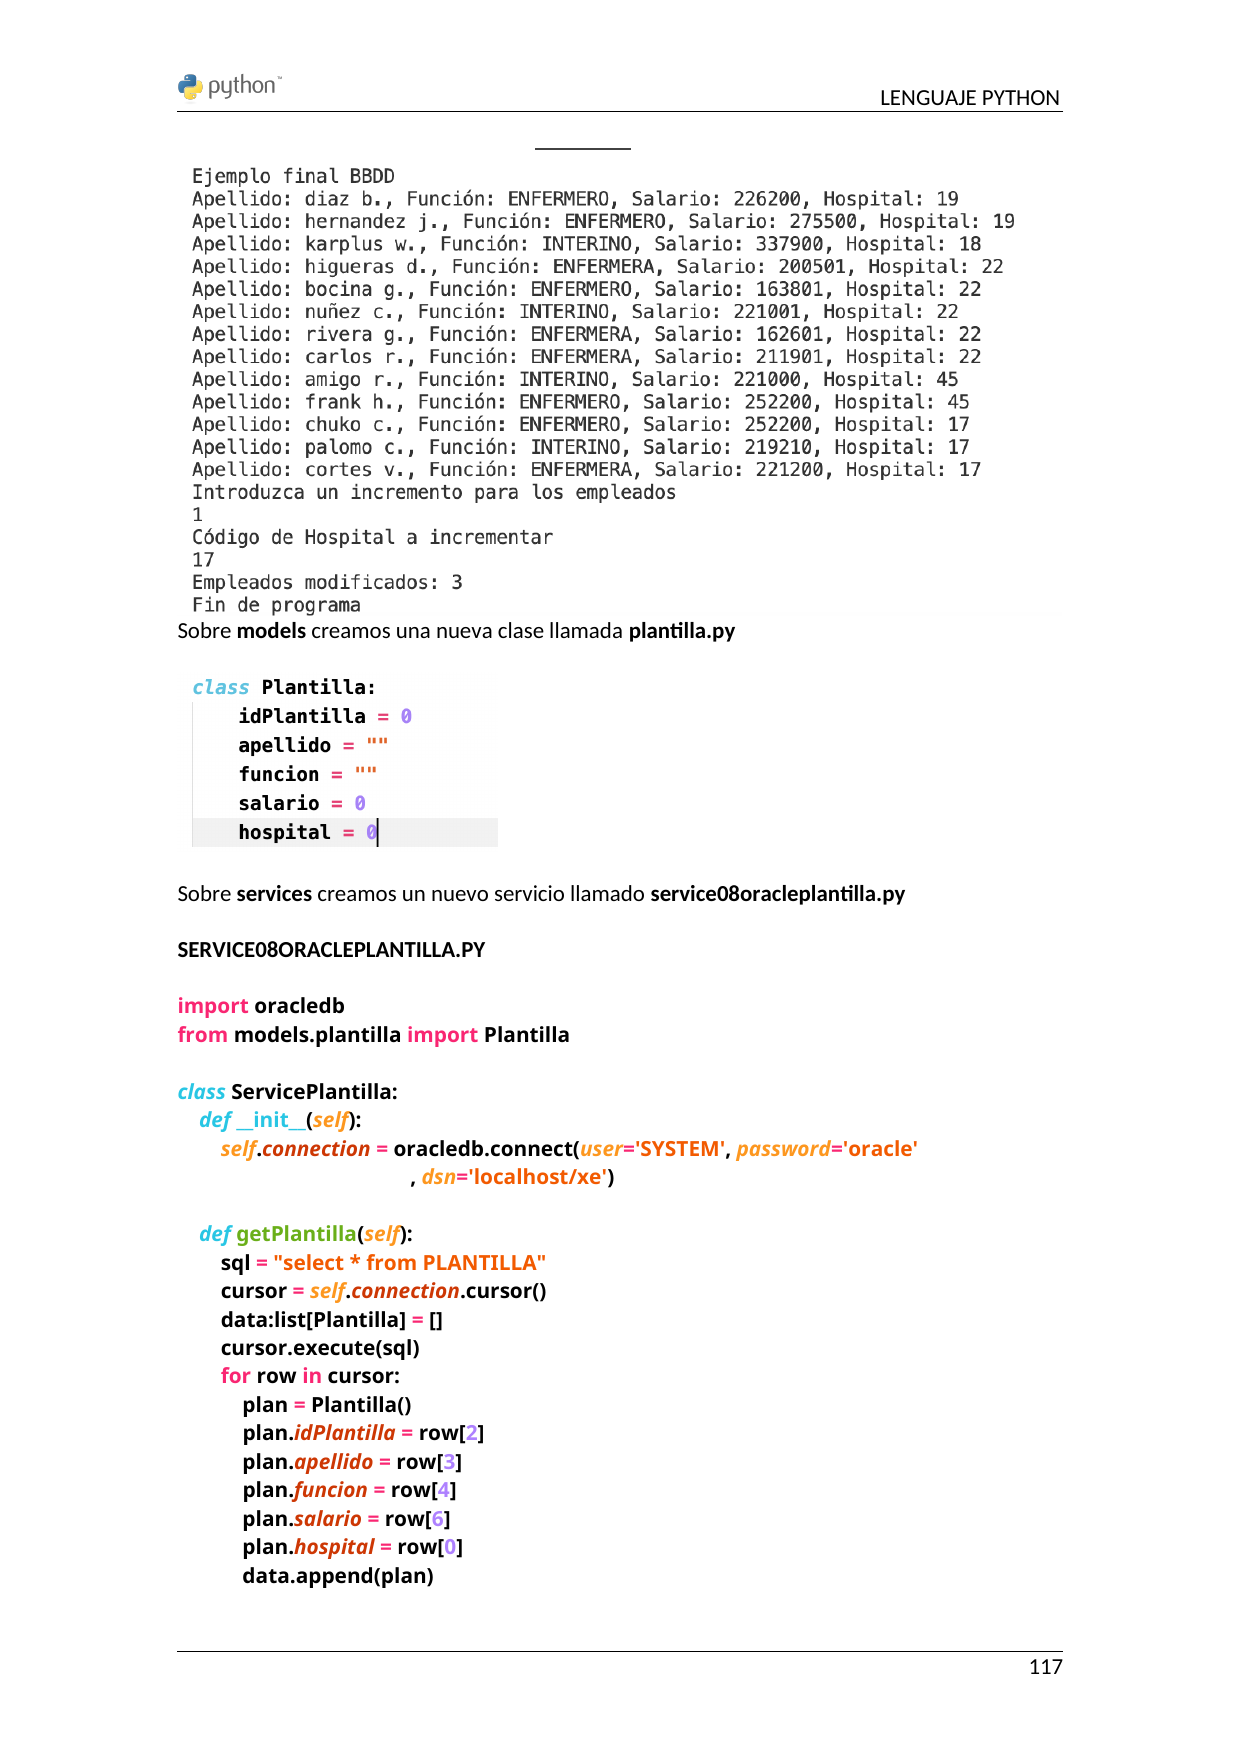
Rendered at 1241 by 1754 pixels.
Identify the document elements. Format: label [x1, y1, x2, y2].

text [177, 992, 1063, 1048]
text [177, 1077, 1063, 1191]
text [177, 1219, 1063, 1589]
picture [177, 147, 1063, 616]
picture [177, 73, 283, 105]
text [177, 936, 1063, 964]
picture [177, 672, 498, 852]
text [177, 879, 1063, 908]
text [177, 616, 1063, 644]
